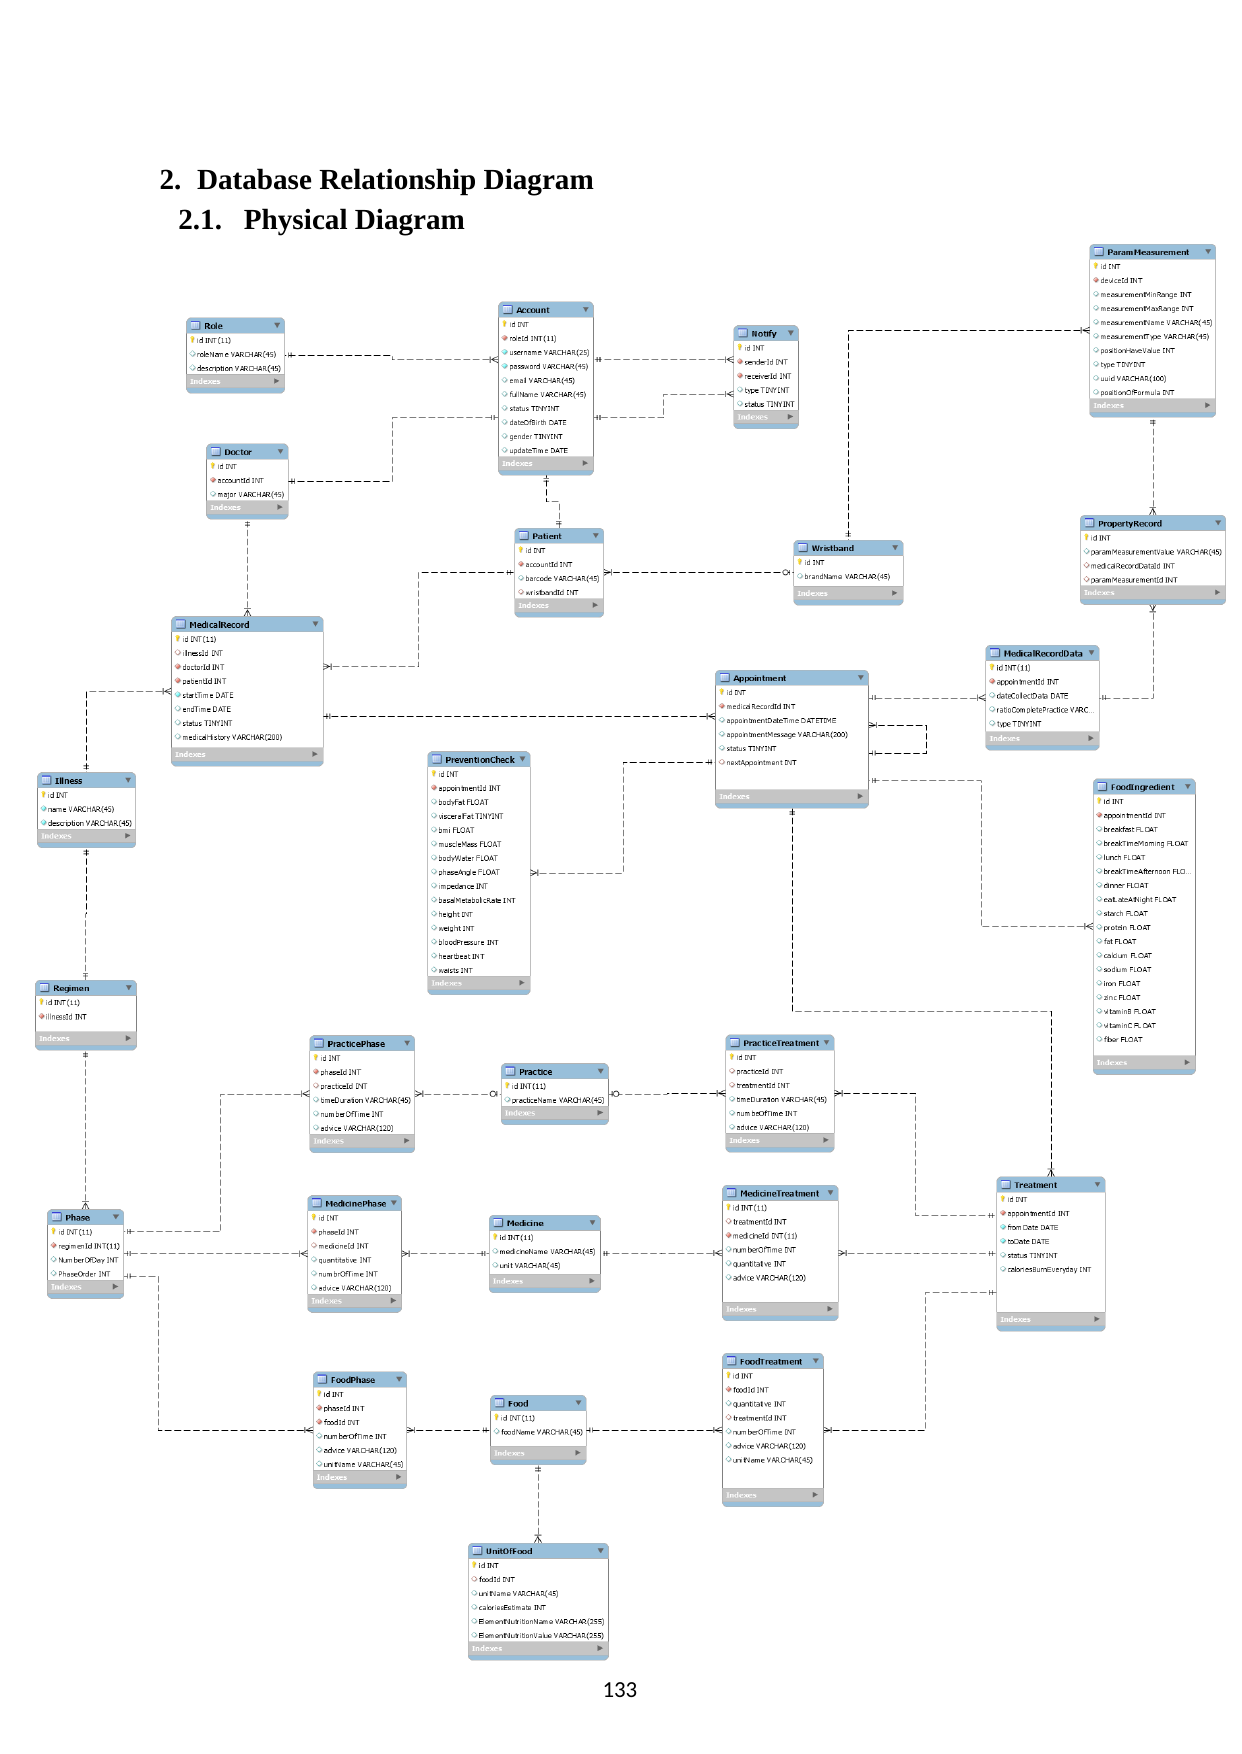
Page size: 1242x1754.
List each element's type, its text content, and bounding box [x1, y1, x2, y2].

picture [28, 237, 1232, 1666]
subtitle Physical Diagram [169, 202, 1146, 235]
subtitle Database Relationship Diagram [159, 162, 1146, 196]
